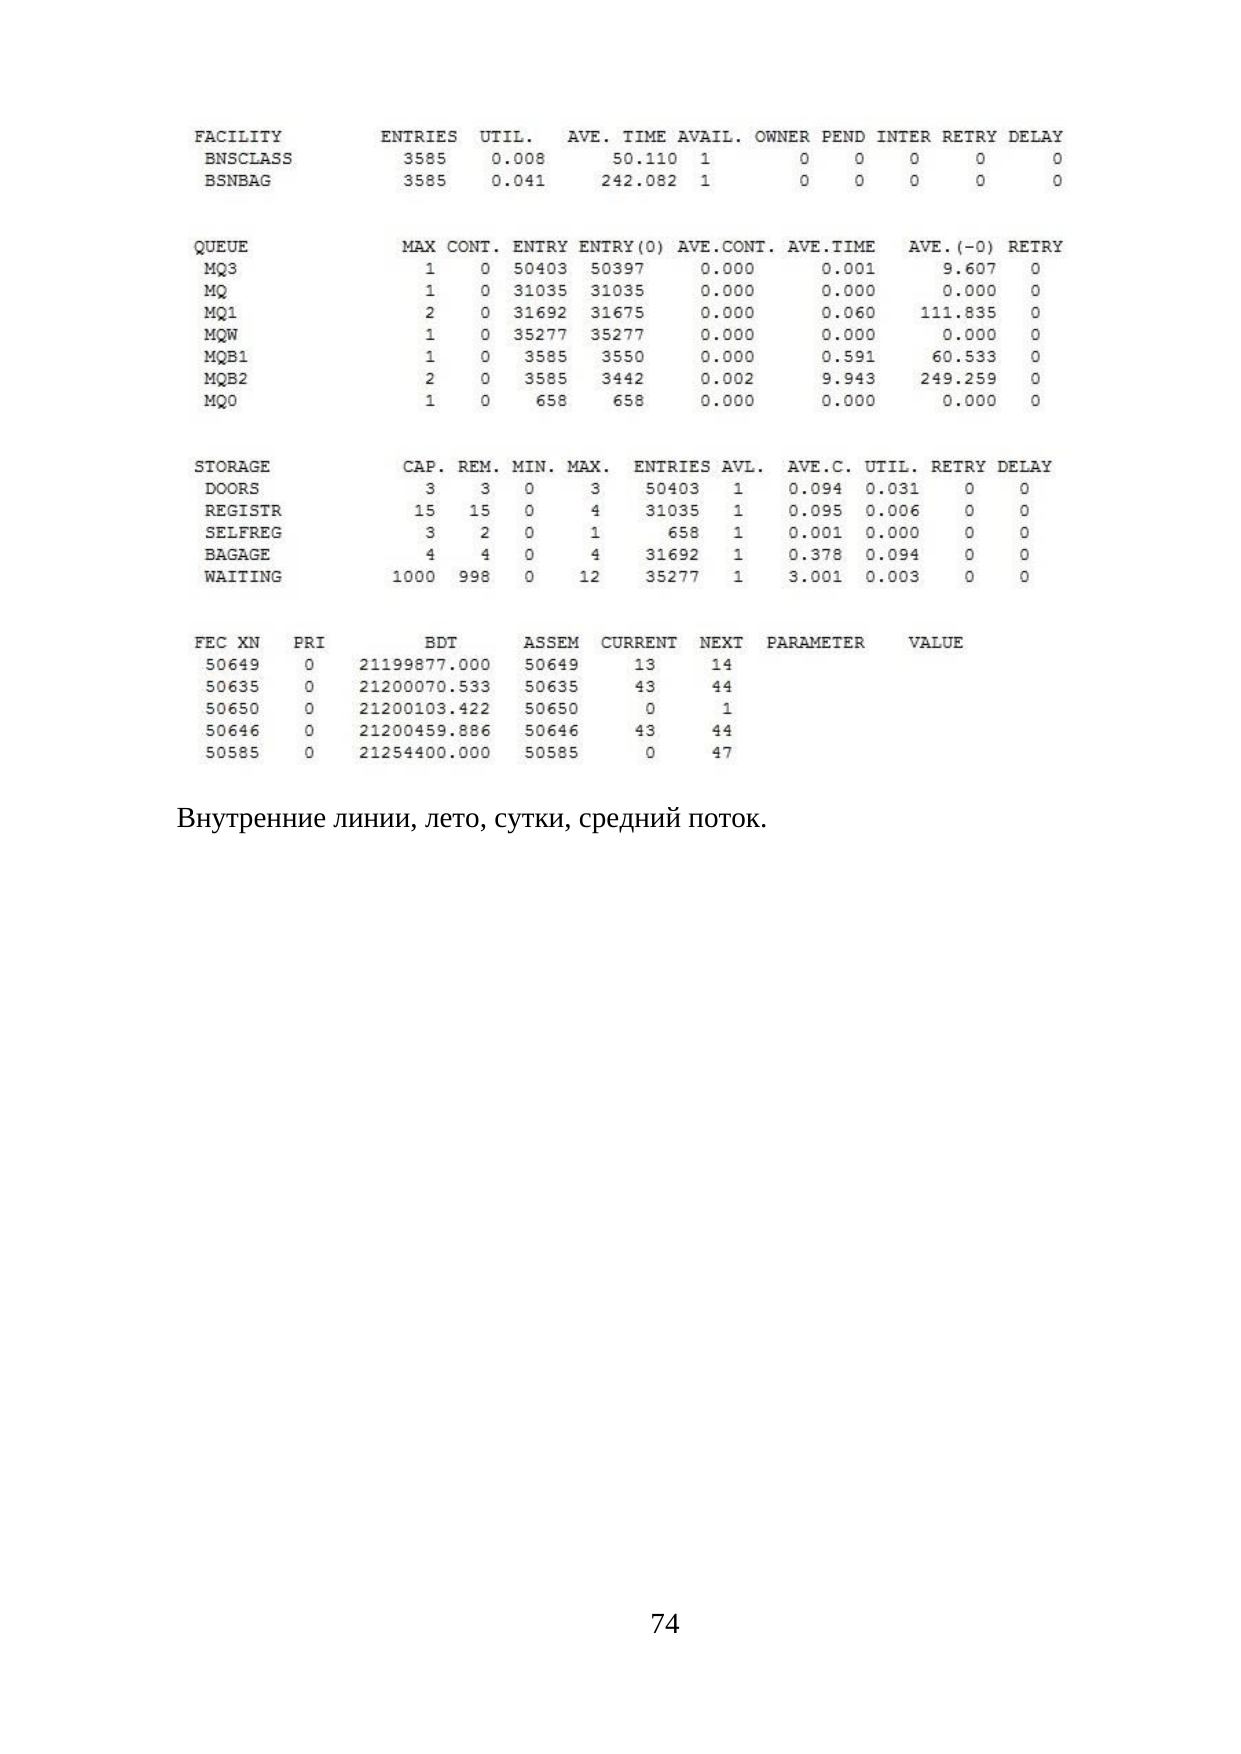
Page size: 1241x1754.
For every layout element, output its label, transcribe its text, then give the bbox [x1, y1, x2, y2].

text Внутренние линии, лето, сутки, средний поток. [176, 800, 1153, 833]
picture [187, 116, 1092, 776]
